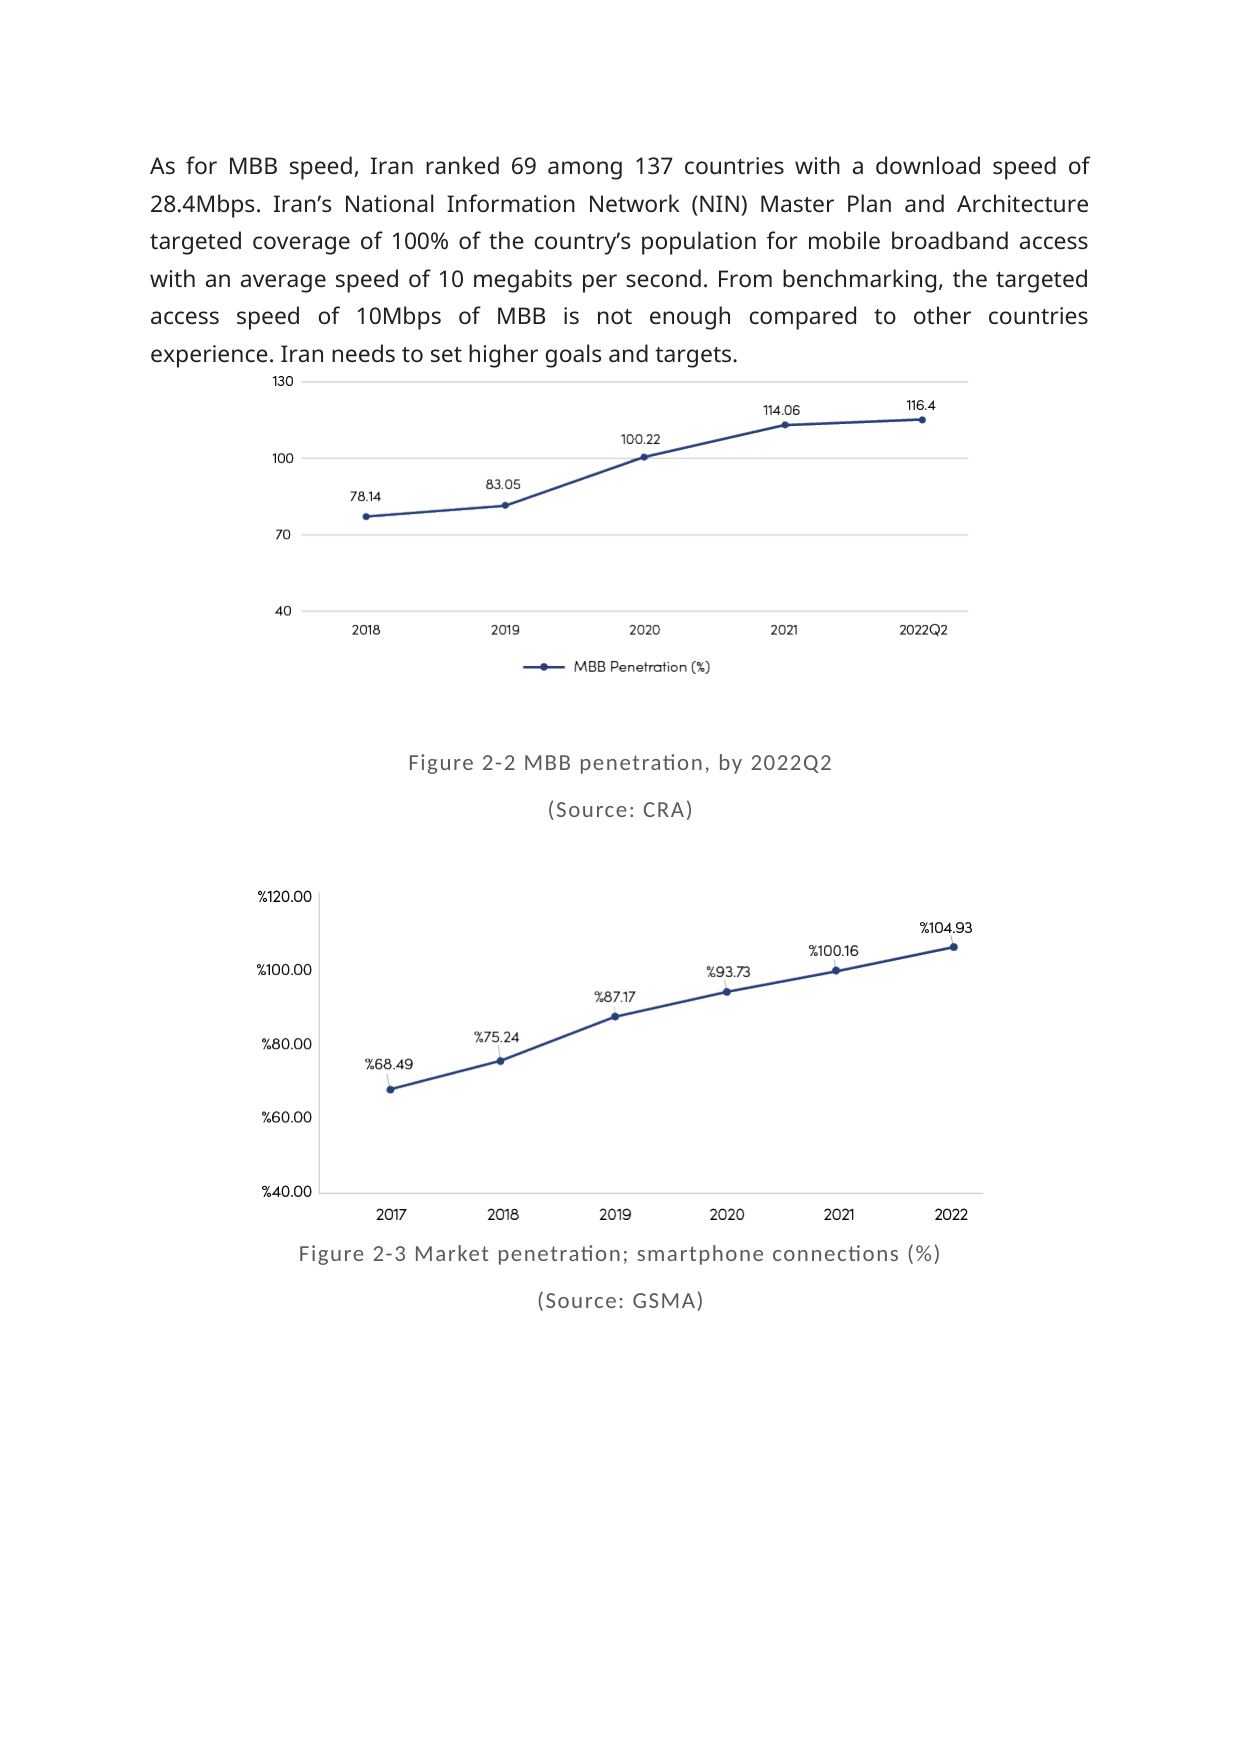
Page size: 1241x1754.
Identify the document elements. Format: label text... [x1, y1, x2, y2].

subtitle (Source: CRA) [150, 795, 1090, 823]
subtitle Figure 2-3 Market penetration; smartphone connections (%) [150, 1239, 1090, 1267]
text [150, 150, 1090, 369]
subtitle Figure 2-2 MBB penetration, by 2022Q2 [150, 748, 1090, 776]
subtitle (Source: GSMA) [150, 1286, 1090, 1314]
picture [232, 375, 1008, 729]
picture [256, 888, 984, 1221]
